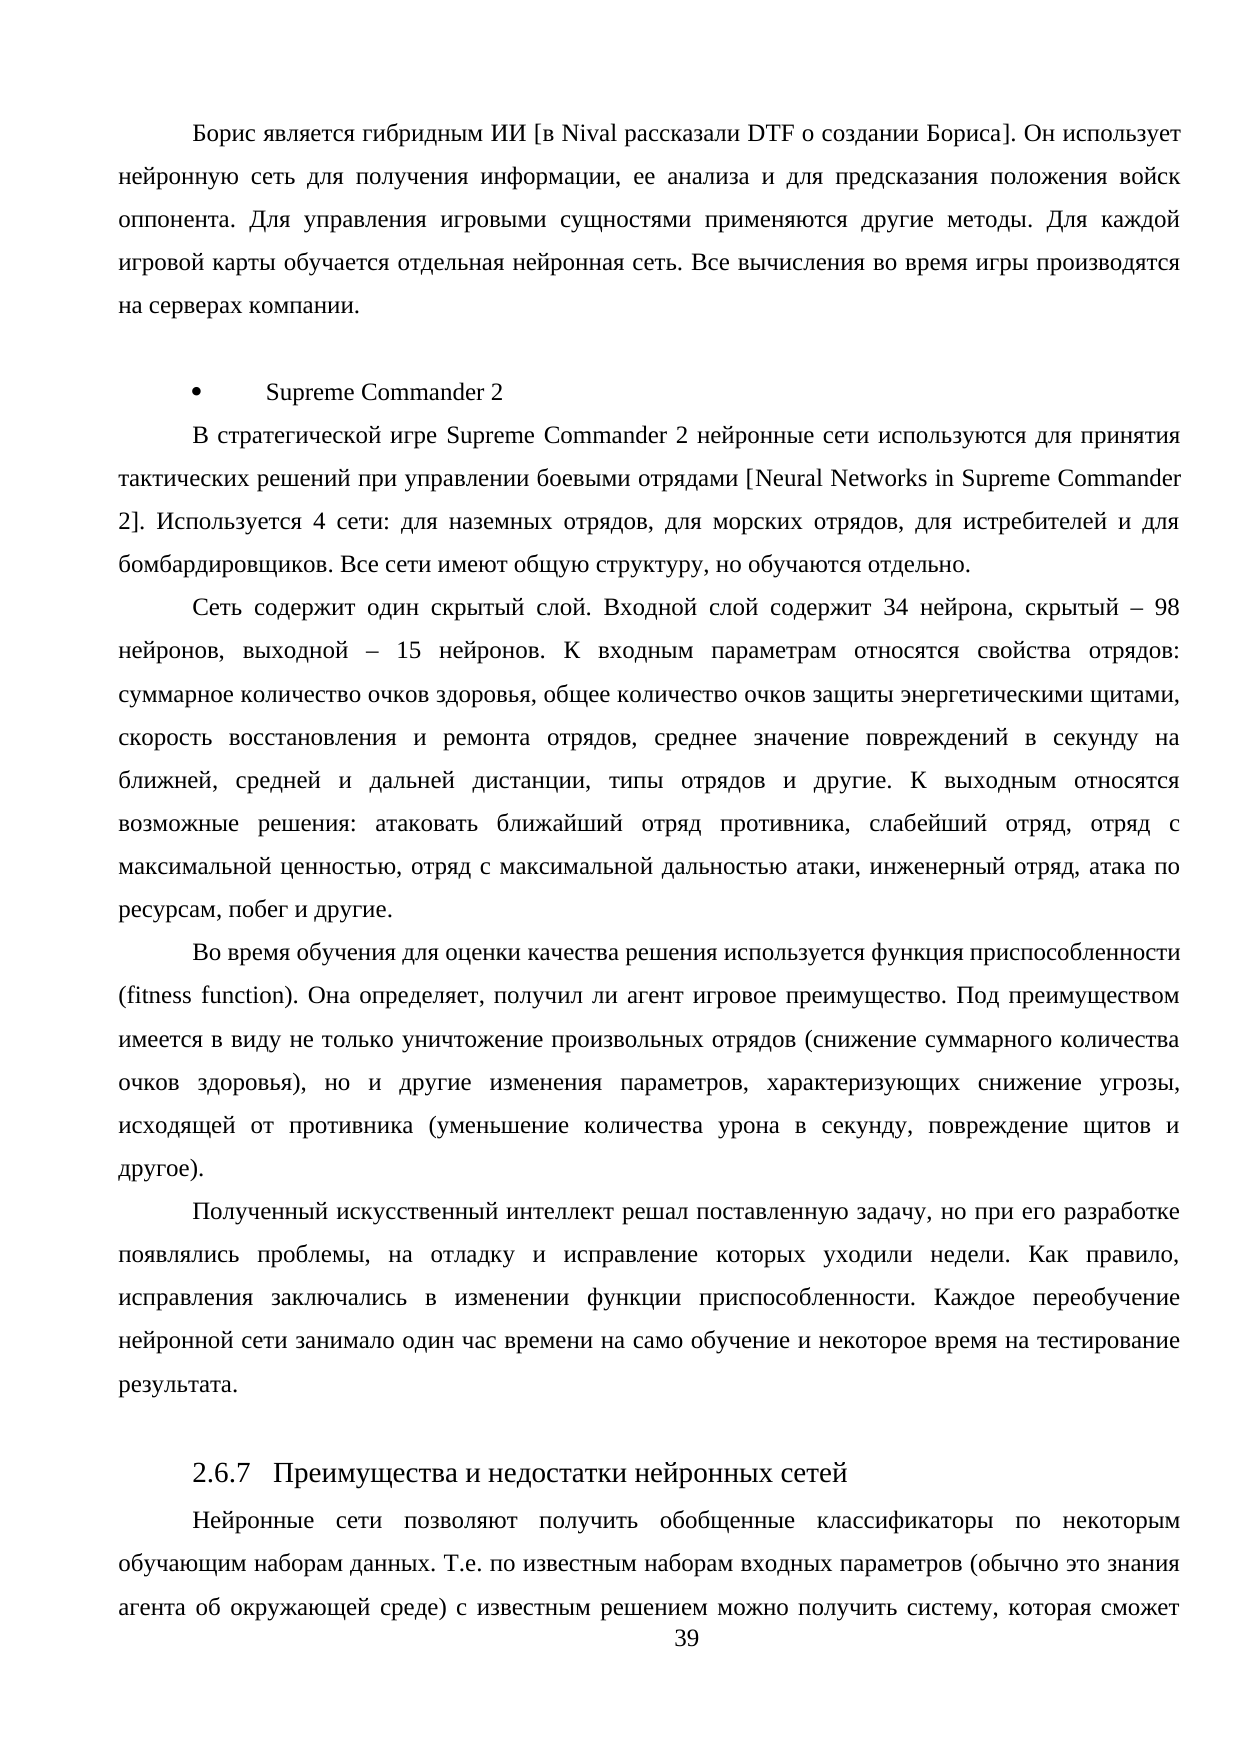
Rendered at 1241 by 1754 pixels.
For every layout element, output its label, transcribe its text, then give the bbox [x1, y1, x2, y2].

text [118, 1505, 1181, 1620]
text В стратегической игре Supreme Commander 2 нейронные сети используются для принятия тактических решений при управлении боевыми отрядами [Neural Networks in Supreme Commander 2]. Используется 4 сети: для наземных отрядов, для морских отрядов, для истребителей и для бомбардировщиков. Все сети имеют общую структуру, но обучаются отдельно. [118, 420, 1181, 578]
subtitle Supreme Commander 2 [118, 377, 1181, 406]
subtitle Преимущества и недостатки нейронных сетей [118, 1455, 1181, 1488]
text Во время обучения для оценки качества решения используется функция приспособленности (fitness function). Она определяет, получил ли агент игровое преимущество. Под преимуществом имеется в виду не только уничтожение произвольных отрядов (снижение суммарного количества очков здоровья), но и другие изменения параметров, характеризующих снижение угрозы, исходящей от противника (уменьшение количества урона в секунду, повреждение щитов и другое). [118, 937, 1181, 1182]
text Сеть содержит один скрытый слой. Входной слой содержит 34 нейрона, скрытый – 98 нейронов, выходной – 15 нейронов. К входным параметрам относятся свойства отрядов: суммарное количество очков здоровья, общее количество очков защиты энергетическими щитами, скорость восстановления и ремонта отрядов, среднее значение повреждений в секунду на ближней, средней и дальней дистанции, типы отрядов и другие. К выходным относятся возможные решения: атаковать ближайший отряд противника, слабейший отряд, отряд с максимальной ценностью, отряд с максимальной дальностью атаки, инженерный отряд, атака по ресурсам, побег и другие. [118, 592, 1181, 923]
text Борис является гибридным ИИ [в Nival рассказали DTF о создании Бориса]. Он использует нейронную сеть для получения информации, ее анализа и для предсказания положения войск оппонента. Для управления игровыми сущностями применяются другие методы. Для каждой игровой карты обучается отдельная нейронная сеть. Все вычисления во время игры производятся на серверах компании. [118, 118, 1181, 319]
text Полученный искусственный интеллект решал поставленную задачу, но при его разработке появлялись проблемы, на отладку и исправление которых уходили недели. Как правило, исправления заключались в изменении функции приспособленности. Каждое переобучение нейронной сети занимало один час времени на само обучение и некоторое время на тестирование результата. [118, 1196, 1181, 1397]
